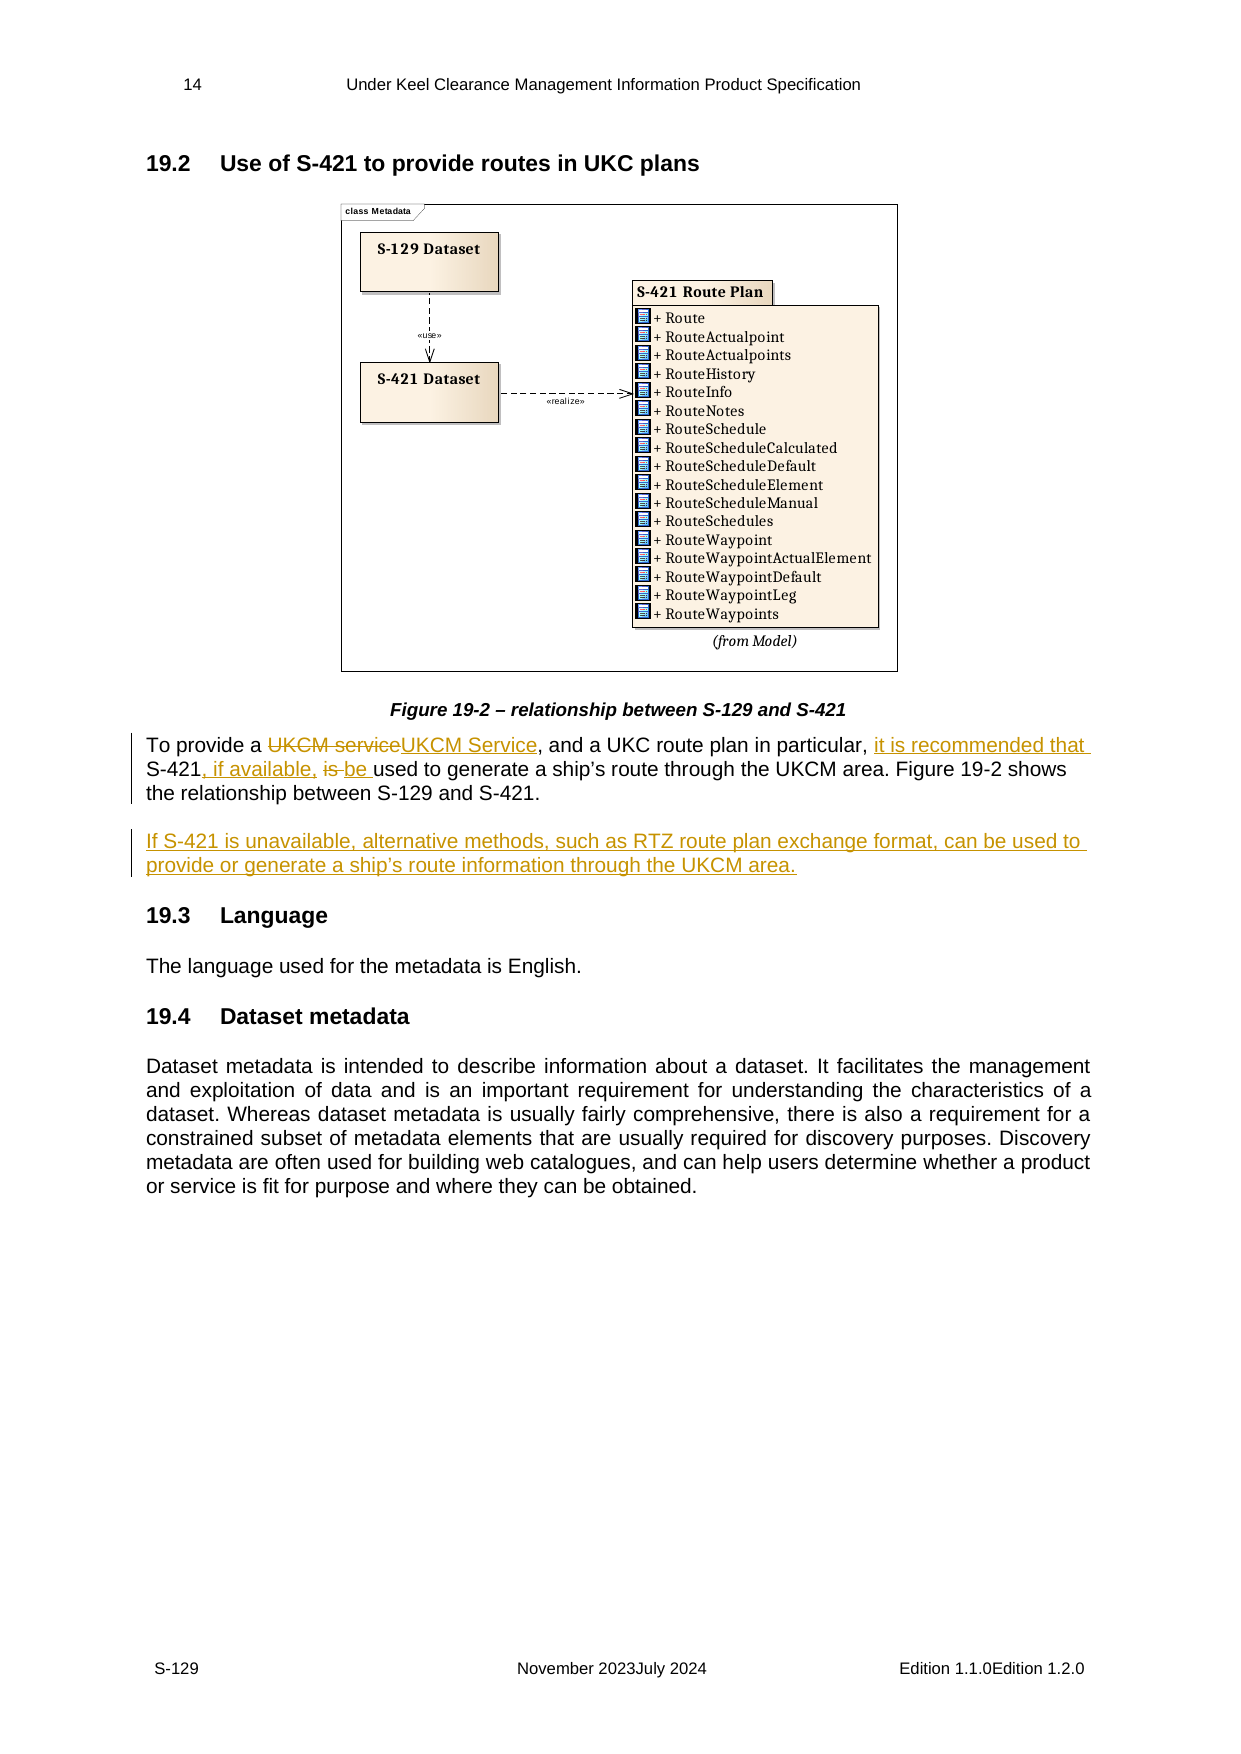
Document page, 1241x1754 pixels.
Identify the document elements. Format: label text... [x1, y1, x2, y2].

subtitle Dataset metadata [146, 1003, 1092, 1029]
text Dataset metadata is intended to describe information about a dataset. It facilitates the management and exploitation of data and is an important requirement for understanding the characteristics of a dataset. Whereas dataset metadata is usually fairly comprehensive, there is also a requirement for a constrained subset of metadata elements that are usually required for discovery purposes. Discovery metadata are often used for building web catalogues, and can help users determine whether a product or service is fit for purpose and where they can be obtained. [146, 1054, 1092, 1198]
text To provide a , and a UKC route plan in particular, S-421 used to generate a ship’s route through the UKCM area. Figure 19-2 shows the relationship between S-129 and S-421. [146, 732, 1092, 804]
text Figure 19-2 – relationship between S-129 and S-421 [146, 698, 1092, 720]
text The language used for the metadata is English. [146, 954, 1092, 978]
subtitle Language [146, 902, 1092, 929]
subtitle Use of S-421 to provide routes in UKC plans [146, 150, 1092, 176]
